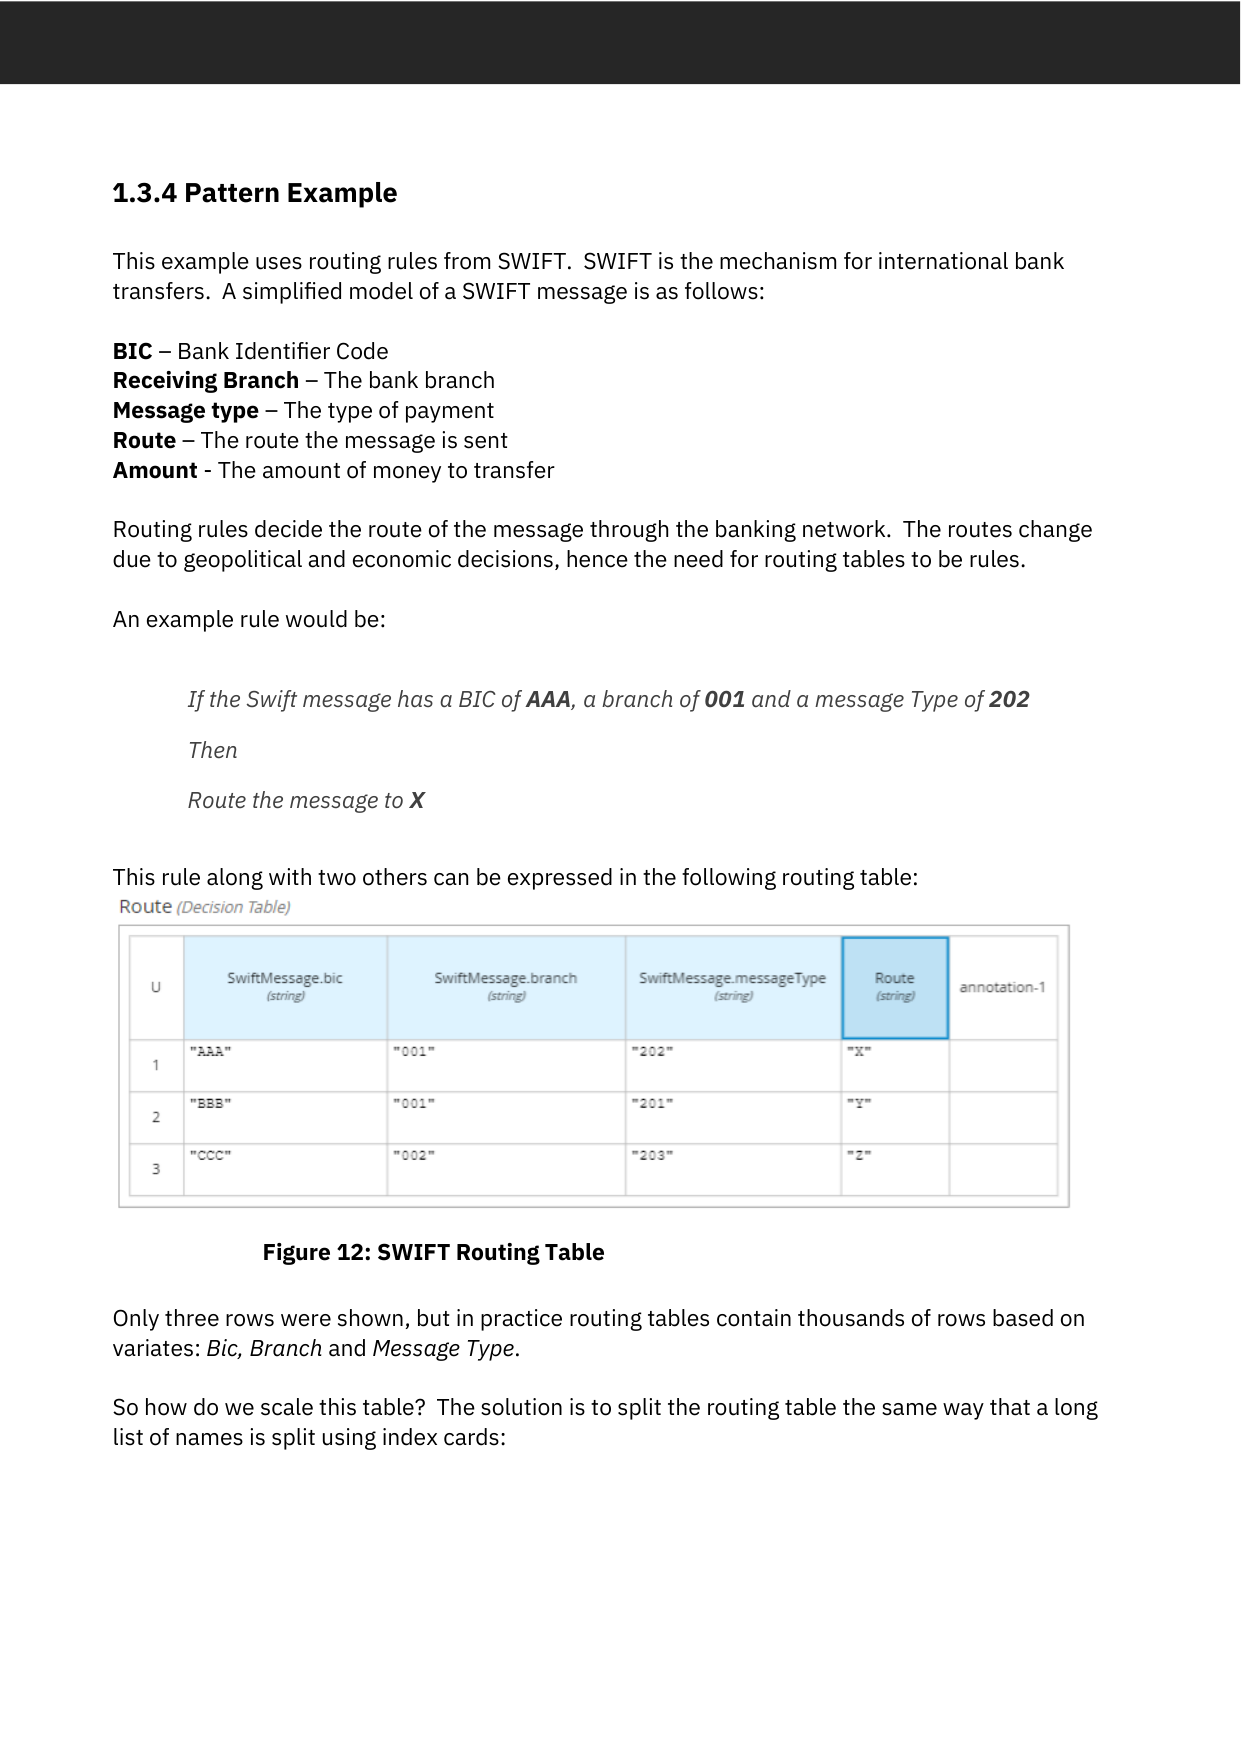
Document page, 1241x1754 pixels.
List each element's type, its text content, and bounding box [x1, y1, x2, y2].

text This rule along with two others can be expressed in the following routing table: [112, 862, 1128, 891]
text An example rule would be: [112, 604, 1128, 633]
text BIC – Bank Identifier Code [112, 336, 1128, 365]
text If the Swift message has a BIC of AAA, a branch of 001 and a message Type of 202 [187, 684, 1038, 714]
text Only three rows were shown, but in practice routing tables contain thousands of rows based on variates: Bic, Branch and Message Type. [112, 1303, 1128, 1362]
text Then [187, 735, 1038, 764]
picture [112, 891, 1078, 1212]
text So how do we scale this table? The solution is to split the routing table the same way that a long list of names is split using index cards: [112, 1392, 1128, 1452]
text Route – The route the message is sent [112, 425, 1128, 455]
text Figure 12: SWIFT Routing Table [262, 1237, 1128, 1267]
text Amount - The amount of money to transfer [112, 455, 1128, 484]
text This example uses routing rules from SWIFT. SWIFT is the mechanism for international bank transfers. A simplified model of a SWIFT message is as follows: [112, 246, 1128, 306]
text Message type – The type of payment [112, 395, 1128, 425]
subtitle Pattern Example [112, 175, 1128, 210]
text Receiving Branch – The bank branch [112, 365, 1128, 395]
text Route the message to X [187, 785, 1038, 815]
text Routing rules decide the route of the message through the banking network. The routes change due to geopolitical and economic decisions, hence the need for routing tables to be rules. [112, 514, 1128, 574]
